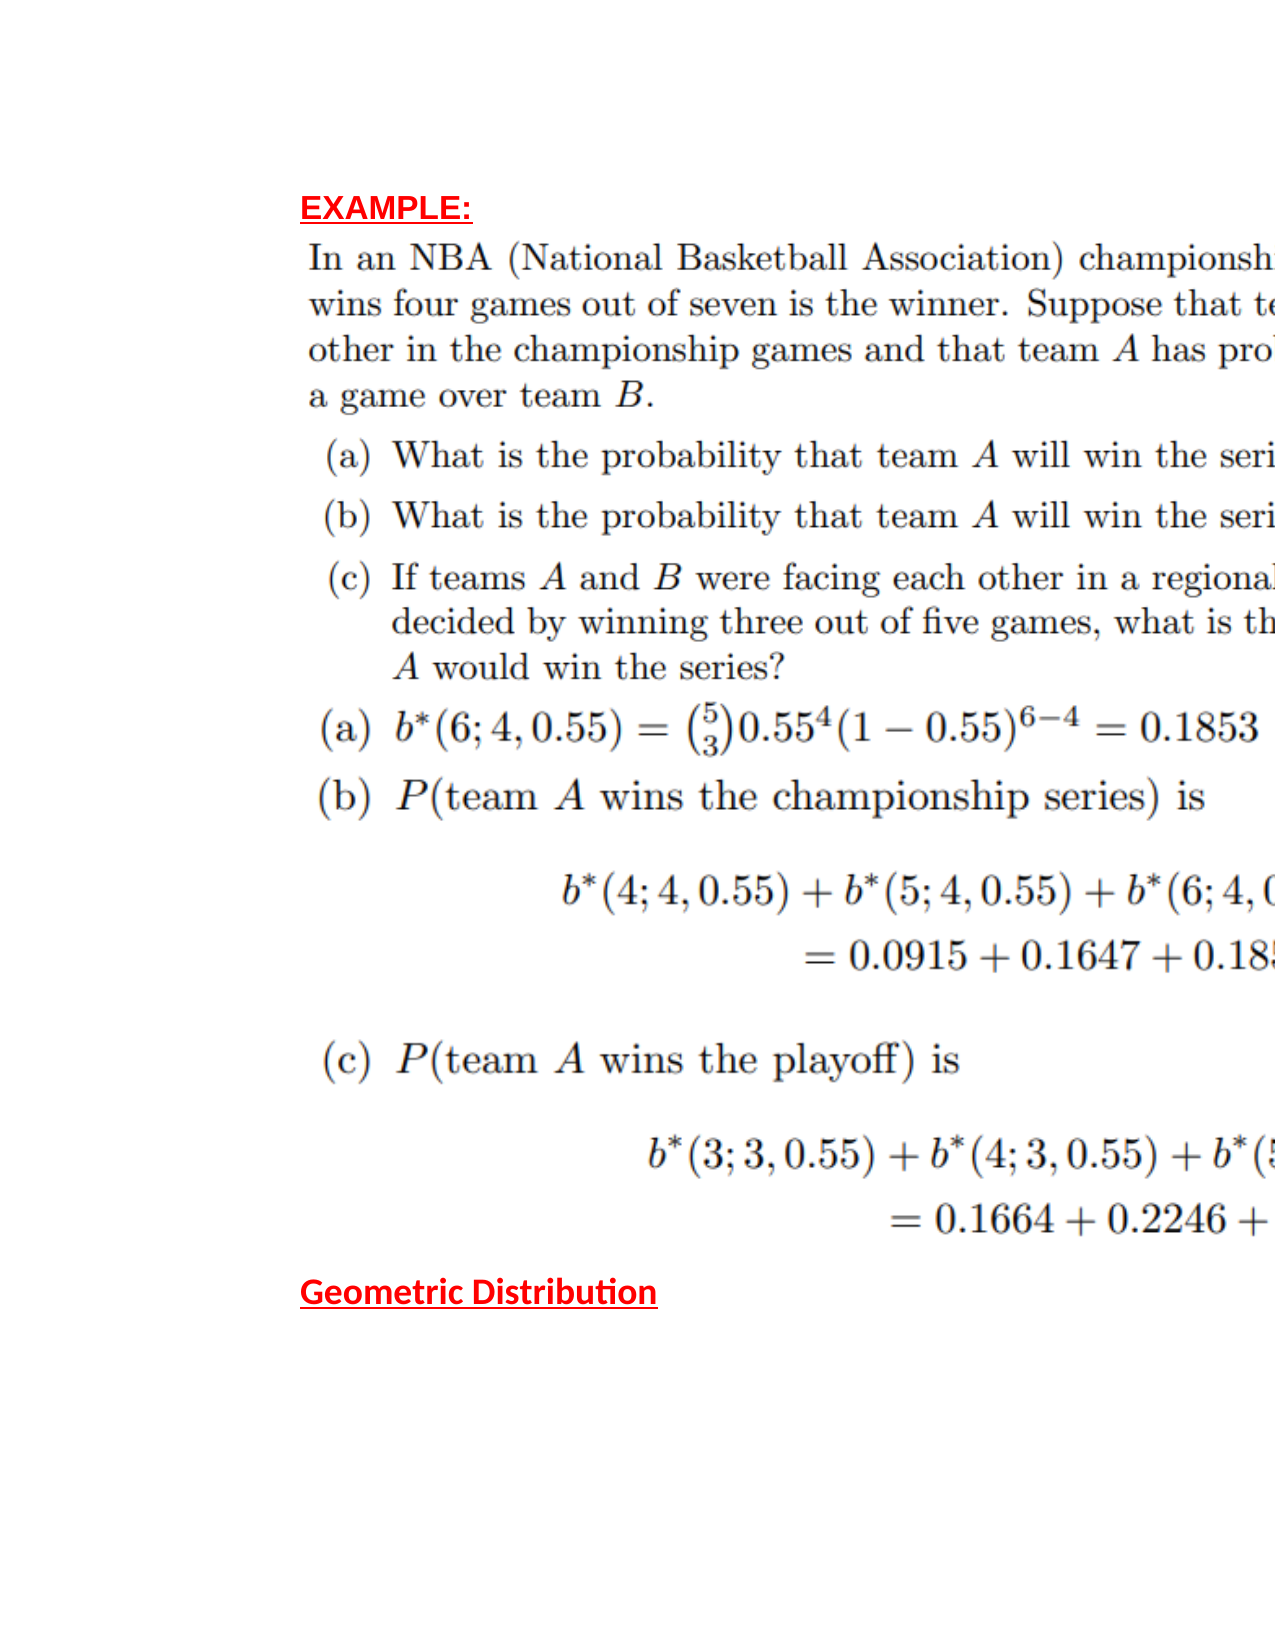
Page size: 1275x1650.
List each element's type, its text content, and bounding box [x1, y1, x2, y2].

text Geometric Distribution [225, 1268, 1125, 1314]
picture [300, 226, 1275, 1268]
text EXAMPLE: [225, 188, 1125, 227]
